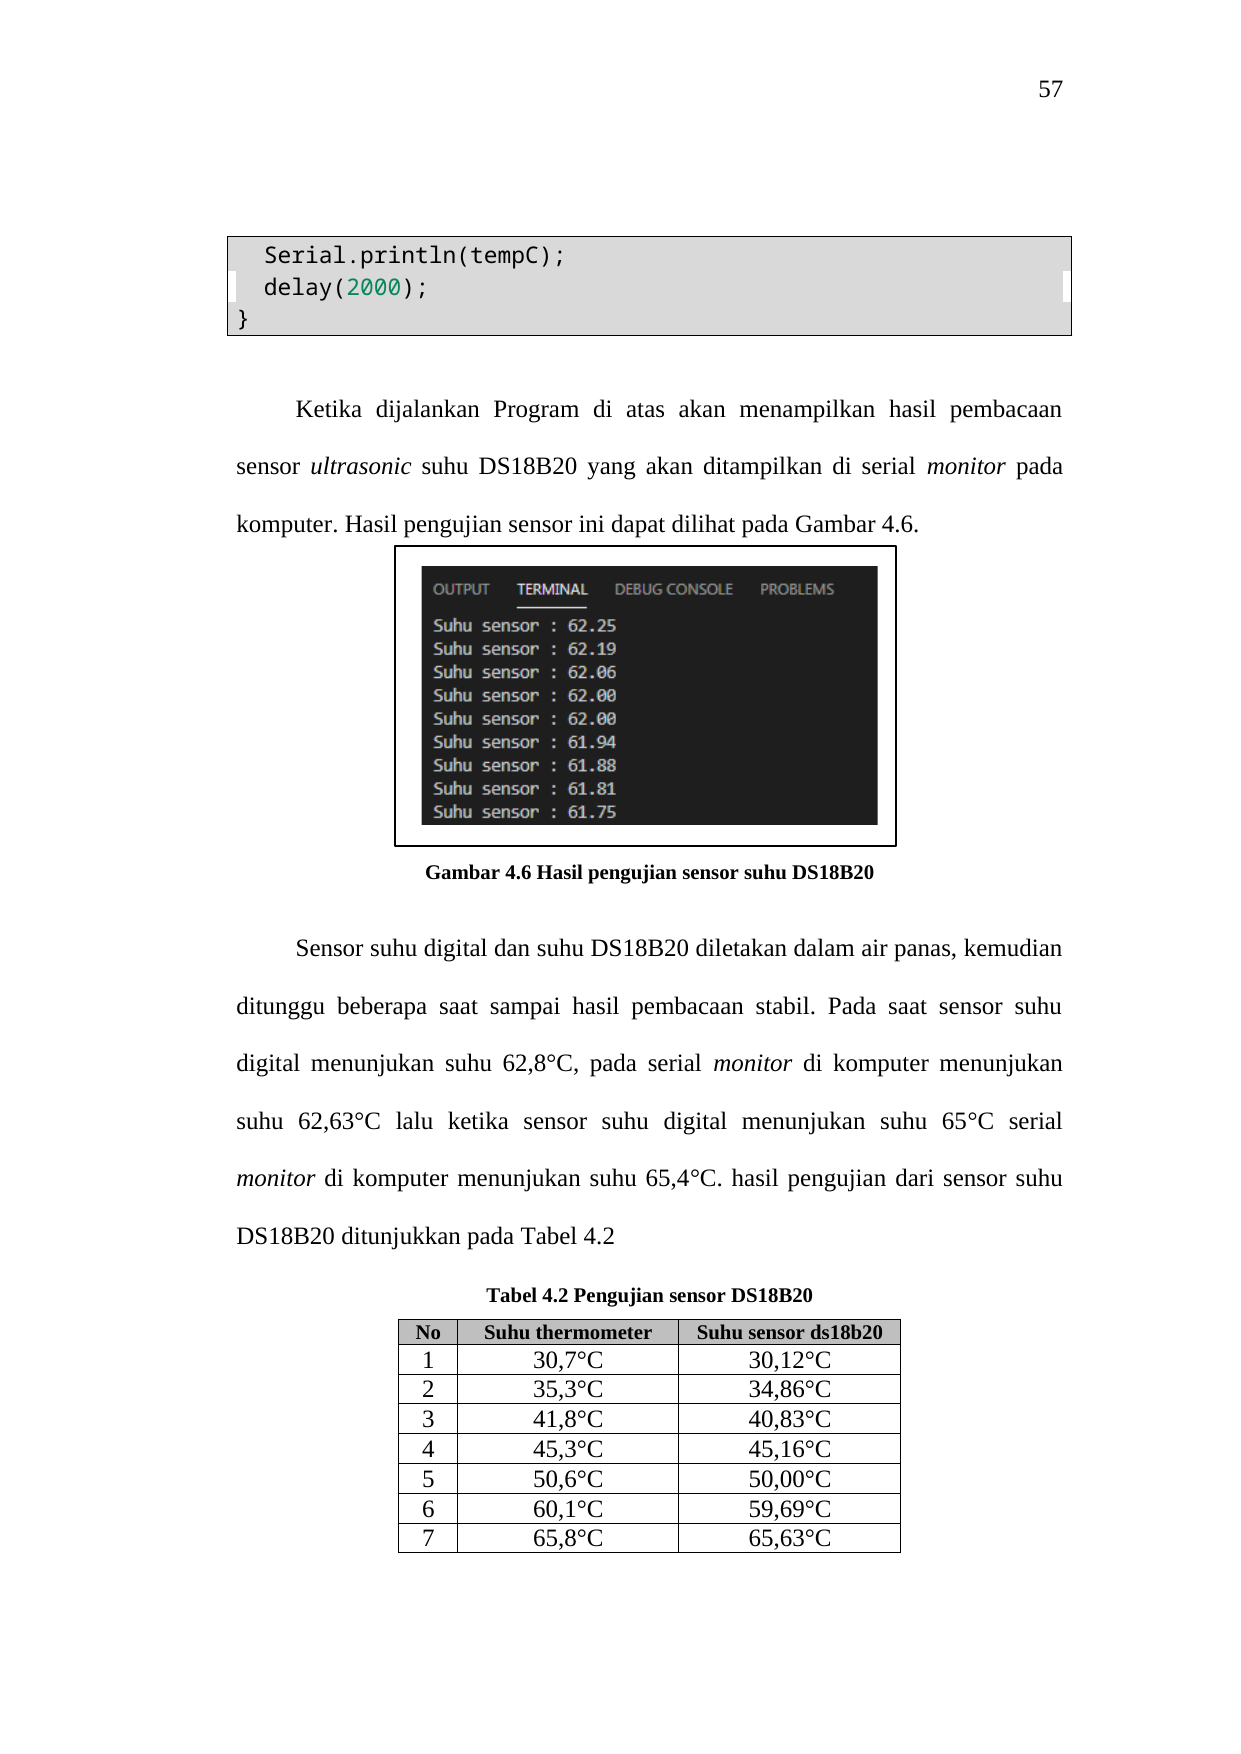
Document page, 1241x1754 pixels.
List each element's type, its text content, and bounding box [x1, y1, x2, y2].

table_cell 30,12°C [679, 1345, 900, 1373]
text delay(2000); [236, 271, 1063, 299]
table_header Suhu sensor ds18b20 [679, 1320, 900, 1344]
table_cell 40,83°C [679, 1404, 900, 1433]
table_cell 4 [399, 1434, 457, 1463]
table_cell 2 [399, 1375, 457, 1403]
table_cell 45,3°C [458, 1434, 678, 1463]
table_header No [399, 1320, 457, 1344]
table_cell 34,86°C [679, 1375, 900, 1403]
picture [421, 566, 878, 825]
text Ketika dijalankan Program di atas akan menampilkan hasil pembacaan sensor ultrasonic suhu DS18B20 yang akan ditampilkan di serial monitor pada komputer. Hasil pengujian sensor ini dapat dilihat pada Gambar 4.6. [236, 394, 1063, 537]
text Sensor suhu digital dan suhu DS18B20 diletakan dalam air panas, kemudian ditunggu beberapa saat sampai hasil pembacaan stabil. Pada saat sensor suhu digital menunjukan suhu 62,8°C, pada serial monitor di komputer menunjukan suhu 62,63°C lalu ketika sensor suhu digital menunjukan suhu 65°C serial monitor di komputer menunjukan suhu 65,4°C. hasil pengujian dari sensor suhu DS18B20 ditunjukkan pada Tabel 4.2 [236, 933, 1063, 1250]
text Serial.println(tempC); [228, 237, 1071, 271]
table_header Suhu thermometer [458, 1320, 678, 1344]
subtitle Gambar 4.6 Hasil pengujian sensor suhu DS18B20 [236, 860, 1063, 884]
table_cell 1 [399, 1345, 457, 1373]
table_cell 7 [399, 1524, 457, 1552]
table_cell 60,1°C [458, 1494, 678, 1522]
table_cell 50,00°C [679, 1464, 900, 1493]
table_cell 3 [399, 1404, 457, 1433]
subtitle Tabel 4.2 Pengujian sensor DS18B20 [236, 1283, 1063, 1307]
text } [228, 299, 1071, 335]
table_cell 65,63°C [679, 1524, 900, 1552]
table_cell 65,8°C [458, 1524, 678, 1552]
table_cell 30,7°C [458, 1345, 678, 1373]
table_cell 45,16°C [679, 1434, 900, 1463]
table_cell 59,69°C [679, 1494, 900, 1522]
table_cell 35,3°C [458, 1375, 678, 1403]
table_cell 50,6°C [458, 1464, 678, 1493]
table_cell 5 [399, 1464, 457, 1493]
table_cell 41,8°C [458, 1404, 678, 1433]
table_cell 6 [399, 1494, 457, 1522]
